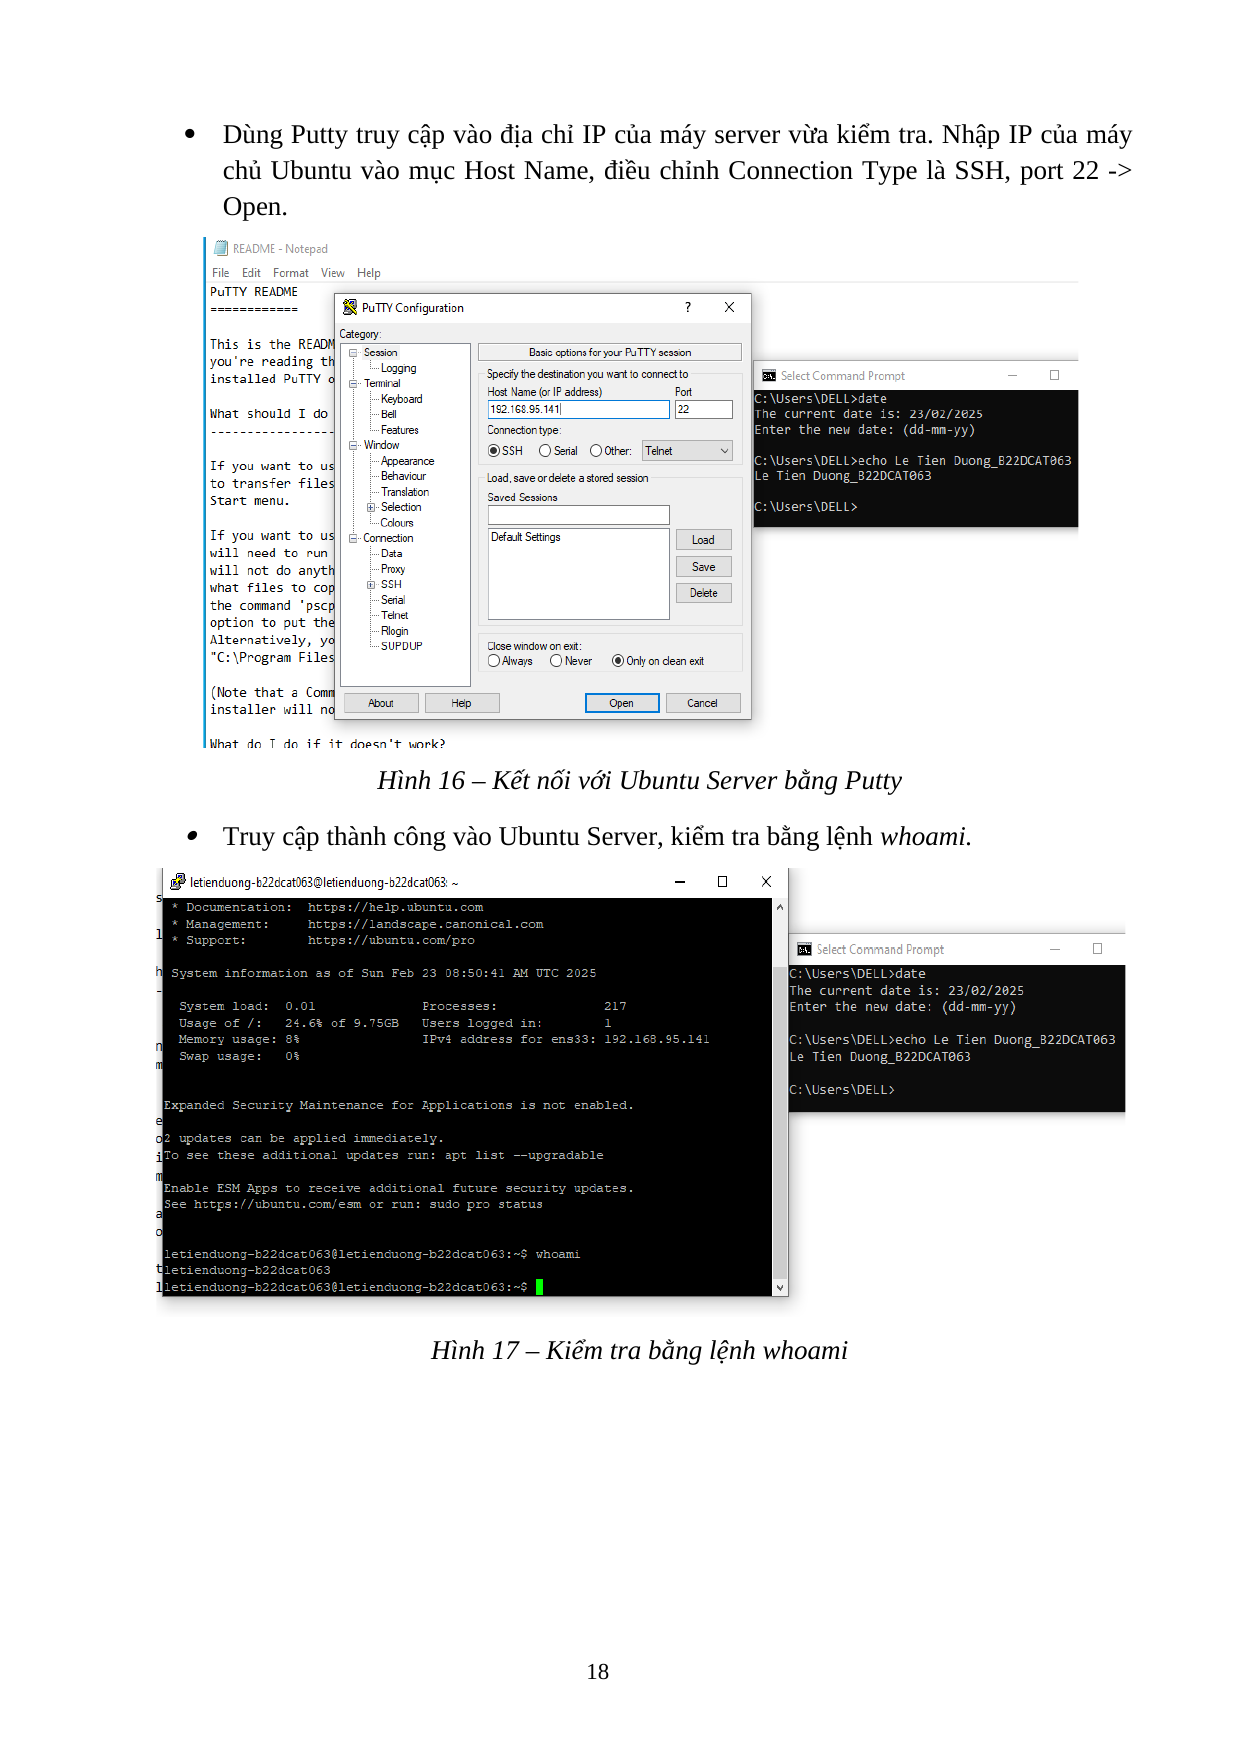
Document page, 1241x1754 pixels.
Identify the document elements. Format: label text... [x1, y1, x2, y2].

picture [156, 868, 1126, 1317]
list Dùng Putty truy cập vào địa chỉ IP của máy server vừa kiểm tra. Nhập IP của máy chủ Ubuntu vào mục Host Name, điều chỉnh Connection Type là SSH, port 22 -> Open. [185, 118, 1134, 221]
text – Kiểm tra bằng lệnh whoami [148, 1334, 1134, 1365]
picture [206, 237, 1079, 748]
list Truy cập thành công vào Ubuntu Server, kiểm tra bằng lệnh whoami. [185, 820, 1134, 851]
text – Kết nối với Ubuntu Server bằng Putty [148, 764, 1134, 795]
